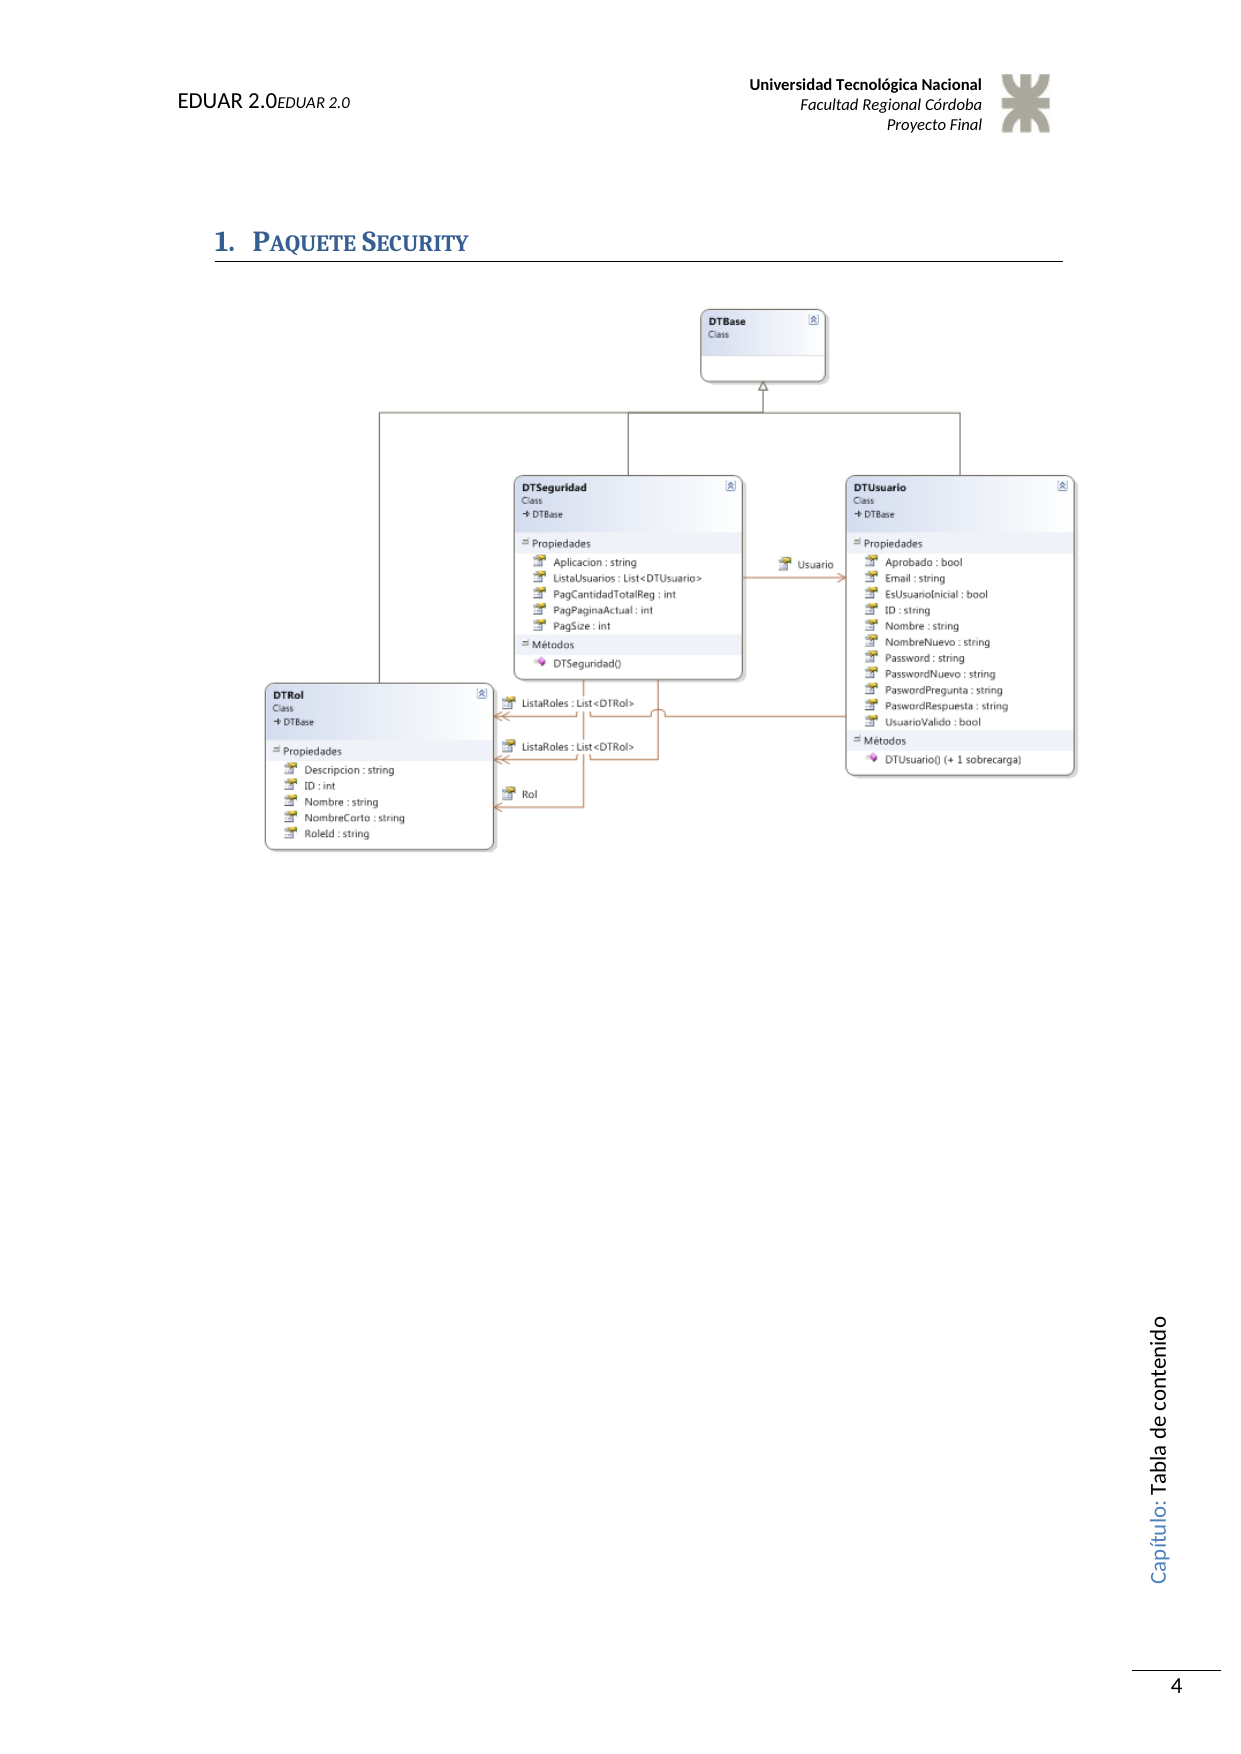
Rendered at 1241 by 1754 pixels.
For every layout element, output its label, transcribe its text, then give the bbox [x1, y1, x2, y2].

picture [251, 302, 1137, 865]
subtitle Paquete Security [215, 225, 1063, 261]
